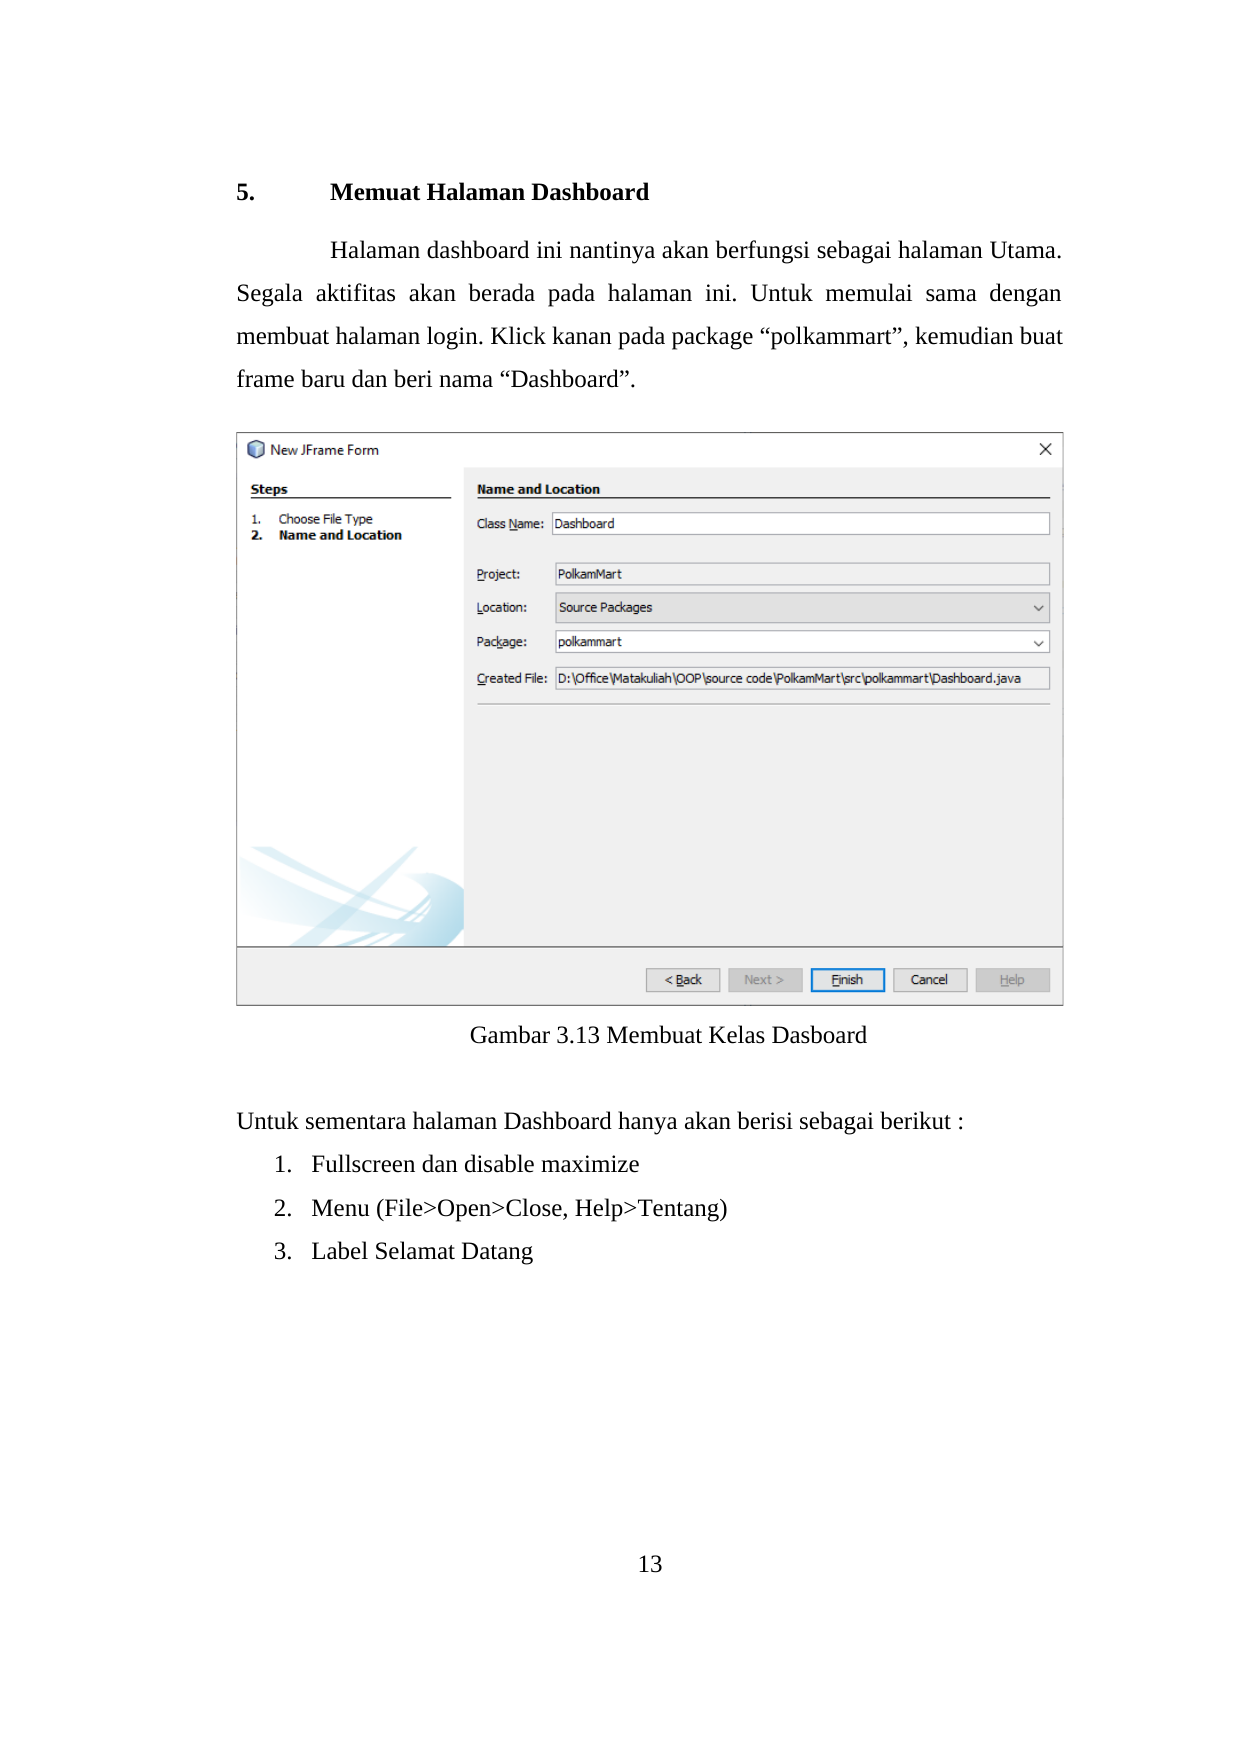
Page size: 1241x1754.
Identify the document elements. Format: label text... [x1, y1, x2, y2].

list Menu (File>Open>Close, Help>Tentang) [274, 1193, 1063, 1221]
list Fullscreen dan disable maximize [274, 1149, 1063, 1178]
subtitle Memuat Halaman Dashboard [236, 177, 1063, 206]
text Untuk sementara halaman Dashboard hanya akan berisi sebagai berikut : [236, 1106, 1063, 1135]
list Label Selamat Datang [274, 1236, 1063, 1264]
text Gambar 3.13 Membuat Kelas Dasboard [274, 1020, 1063, 1049]
picture [236, 432, 1064, 1006]
text Halaman dashboard ini nantinya akan berfungsi sebagai halaman Utama. Segala aktifitas akan berada pada halaman ini. Untuk memulai sama dengan membuat halaman login. Klick kanan pada package “polkammart”, kemudian buat frame baru dan beri nama “Dashboard”. [236, 235, 1063, 393]
